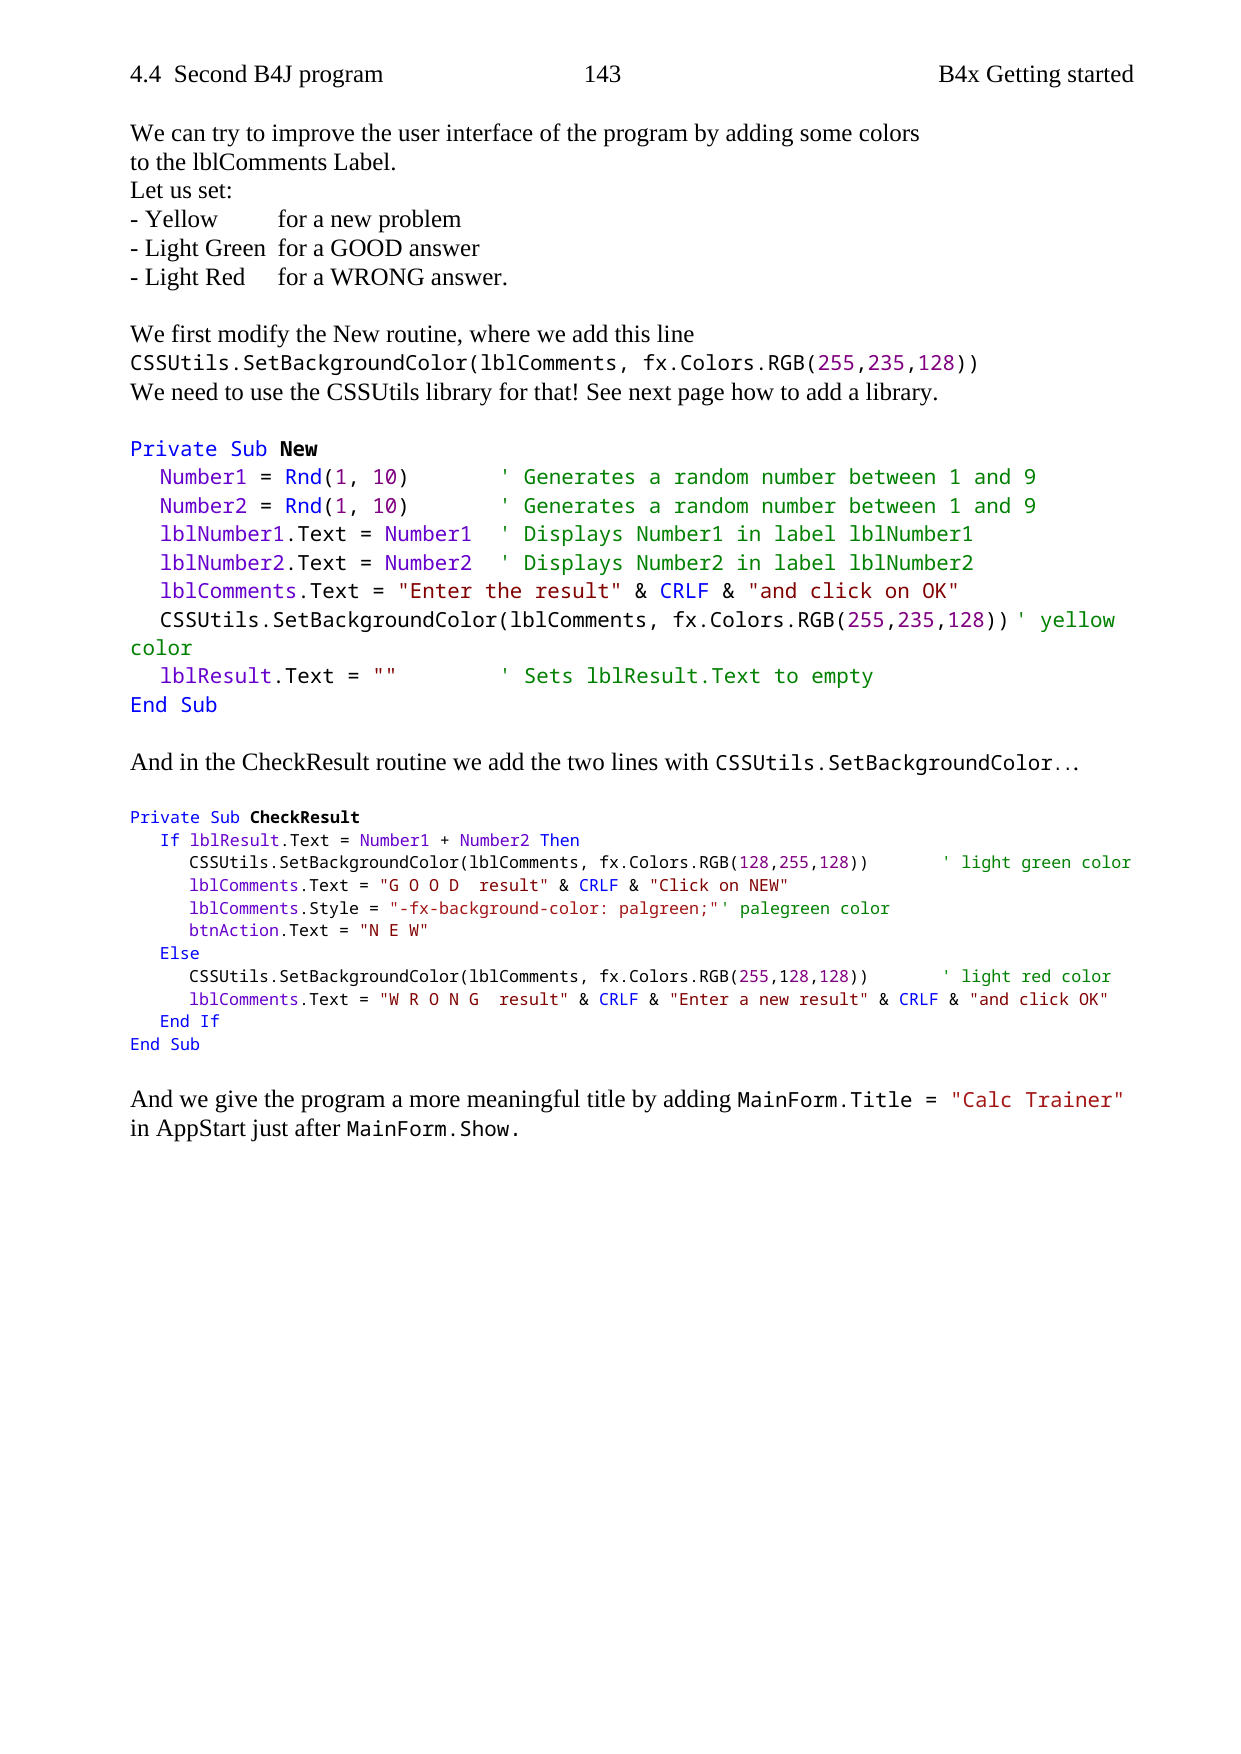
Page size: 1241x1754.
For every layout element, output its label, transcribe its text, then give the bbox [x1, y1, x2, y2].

text Private Sub New [130, 434, 1134, 462]
text If lblResult.Text = Number1 + Number2 Then [130, 828, 1134, 851]
text Let us set: [130, 176, 1134, 204]
text Else [130, 942, 1134, 964]
text End If [130, 1010, 1134, 1032]
text We need to use the CSSUtils library for that! See next page how to add a library. [130, 377, 1134, 405]
text And in the CheckResult routine we add the two lines with CSSUtils.SetBackgroundColor... [130, 747, 1134, 777]
text lblNumber2.Text = Number2 ' Displays Number2 in label lblNumber2 [130, 548, 1134, 576]
text lblComments.Text = "Enter the result" & CRLF & "and click on OK" [130, 576, 1134, 605]
text We can try to improve the user interface of the program by adding some colors [130, 118, 1134, 147]
text We first modify the New routine, where we add this line [130, 319, 1134, 348]
text And we give the program a more meaningful title by adding MainForm.Title = "Calc Trainer" in AppStart just after MainForm.Show. [130, 1084, 1134, 1143]
text to the lblComments Label. [130, 147, 1134, 176]
text End Sub [130, 690, 1134, 718]
text CSSUtils.SetBackgroundColor(lblComments, fx.Colors.RGB(255,235,128)) ' yellow color [130, 605, 1134, 662]
text CSSUtils.SetBackgroundColor(lblComments, fx.Colors.RGB(255,128,128)) ' light red color [130, 964, 1134, 987]
text lblComments.Text = "W R O N G result" & CRLF & "Enter a new result" & CRLF & "and click OK" [130, 987, 1134, 1010]
text btnAction.Text = "N E W" [130, 919, 1134, 942]
text lblResult.Text = "" ' Sets lblResult.Text to empty [130, 662, 1134, 690]
text End Sub [130, 1032, 1134, 1055]
text lblComments.Style = "-fx-background-color: palgreen;" ' palegreen color [130, 896, 1134, 919]
text lblNumber1.Text = Number1 ' Displays Number1 in label lblNumber1 [130, 519, 1134, 548]
text Number2 = Rnd(1, 10) ' Generates a random number between 1 and 9 [130, 491, 1134, 519]
text CSSUtils.SetBackgroundColor(lblComments, fx.Colors.RGB(255,235,128)) [130, 348, 1134, 377]
text Private Sub CheckResult [130, 805, 1134, 828]
text Number1 = Rnd(1, 10) ' Generates a random number between 1 and 9 [130, 462, 1134, 491]
text - Yellow for a new problem [130, 204, 1134, 233]
text - Light Red for a WRONG answer. [130, 262, 1134, 291]
text - Light Green for a GOOD answer [130, 233, 1134, 262]
text CSSUtils.SetBackgroundColor(lblComments, fx.Colors.RGB(128,255,128)) ' light green color [130, 851, 1134, 873]
text lblComments.Text = "G O O D result" & CRLF & "Click on NEW" [130, 873, 1134, 896]
